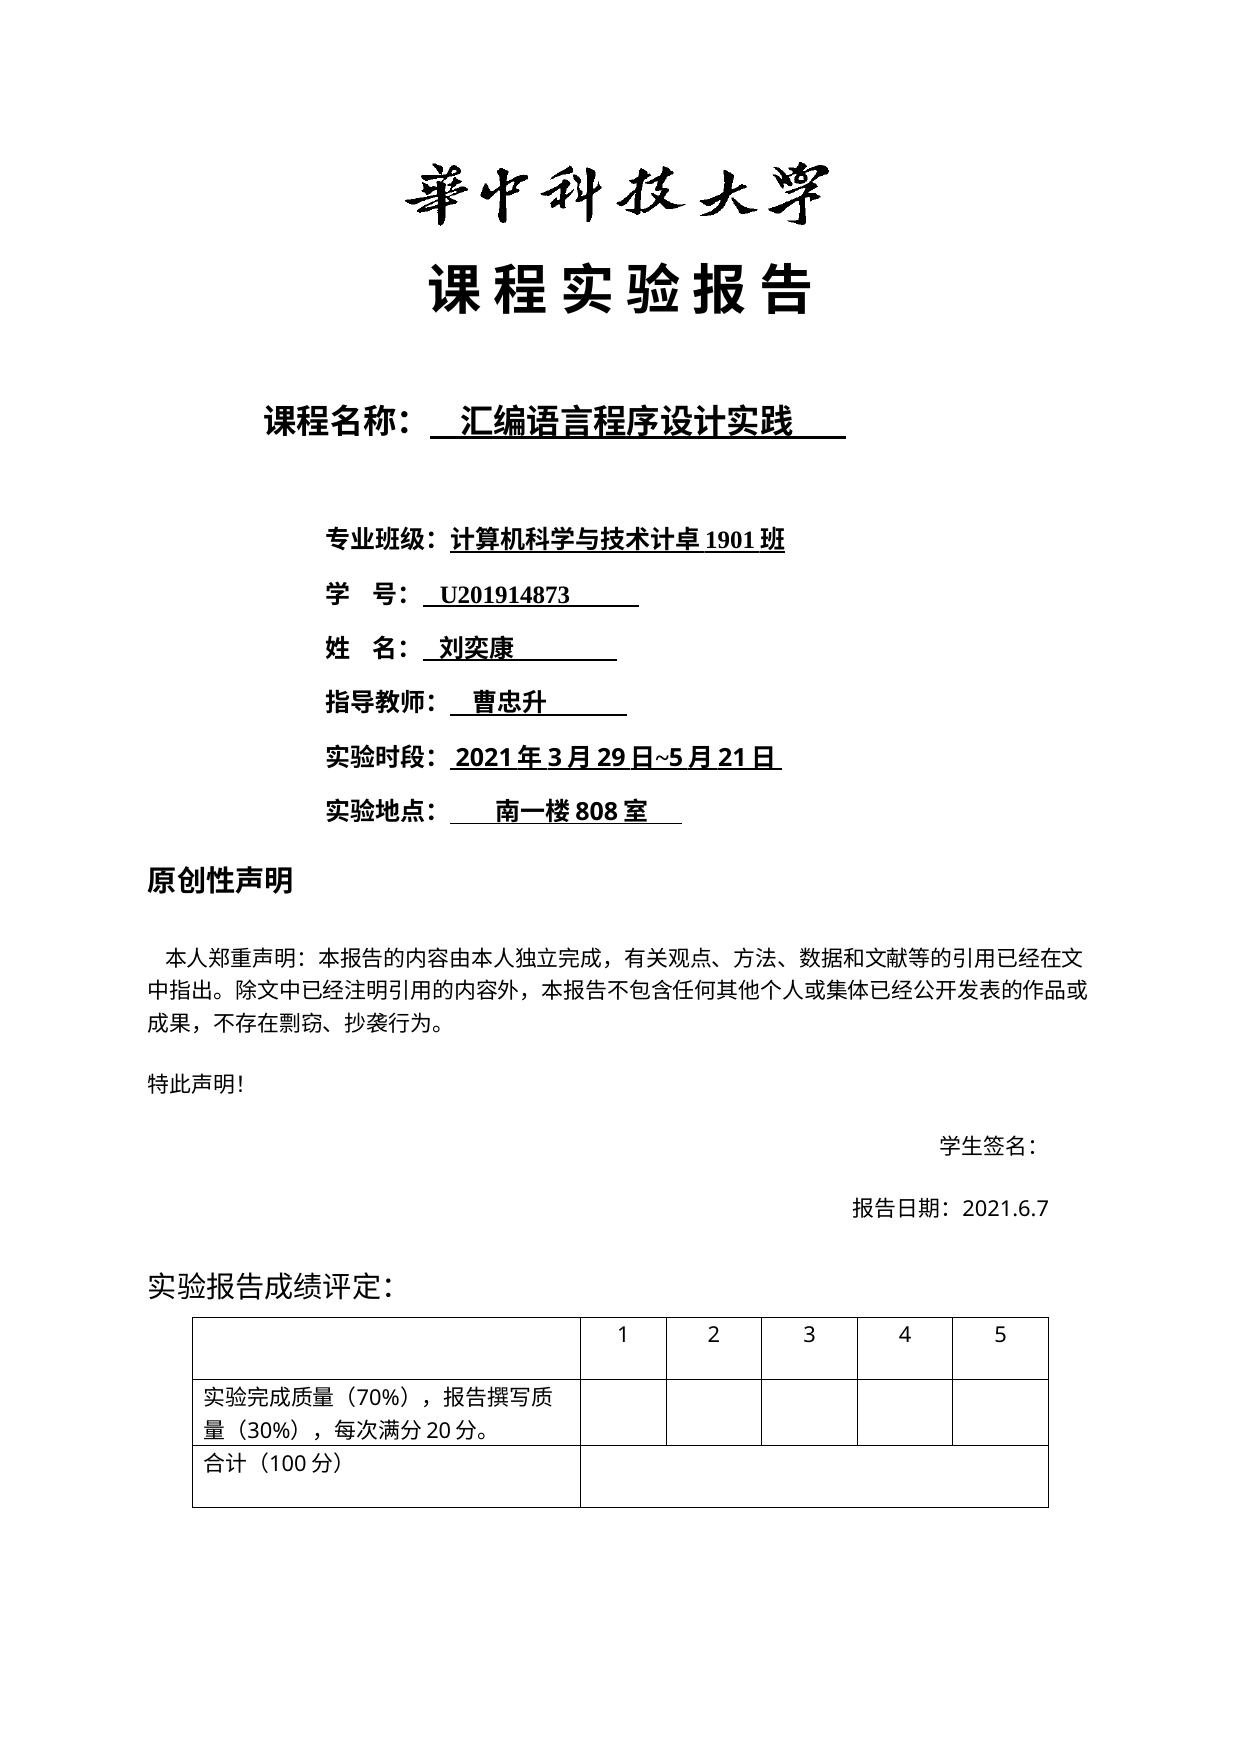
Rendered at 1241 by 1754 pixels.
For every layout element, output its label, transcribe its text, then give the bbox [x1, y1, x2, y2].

text 学 号： U201914873 [325, 574, 1092, 610]
text 实验报告成绩评定： [148, 1252, 1092, 1317]
table_cell [762, 1380, 857, 1445]
table_header 4 [858, 1318, 952, 1379]
text 学生签名： [148, 1128, 1049, 1161]
table_header 5 [953, 1318, 1048, 1379]
table_cell [858, 1380, 952, 1445]
text 实验时段： 2021年3月29日~5月21日 [325, 737, 1092, 773]
table_cell [581, 1380, 666, 1445]
text 特此声明！ [148, 1067, 1092, 1099]
text 本人郑重声明：本报告的内容由本人独立完成，有关观点、方法、数据和文献等的引用已经在文中指出。除文中已经注明引用的内容外，本报告不包含任何其他个人或集体已经公开发表的作品或成果，不存在剽窃、抄袭行为。 [148, 940, 1092, 1038]
table_cell [953, 1380, 1048, 1445]
text 报告日期：2021.6.7 [148, 1190, 1049, 1223]
text 实验地点： 南一楼808室 [325, 792, 1092, 828]
table_cell 实验完成质量（70%），报告撰写质量（30%），每次满分20分。 [193, 1380, 580, 1445]
table_header 3 [762, 1318, 857, 1379]
text 姓 名： 刘奕康 [325, 628, 1092, 665]
text 原创性声明 [148, 846, 1092, 911]
text 课 程 实 验 报 告 [148, 237, 1092, 334]
text 指导教师： 曹忠升 [325, 683, 1092, 719]
table_cell [667, 1380, 761, 1445]
text 课程名称： 汇编语言程序设计实践 [148, 387, 1092, 452]
table_cell [581, 1446, 1048, 1507]
table_header 2 [667, 1318, 761, 1379]
table_header [193, 1318, 580, 1379]
table_header 1 [581, 1318, 666, 1379]
text 专业班级：计算机科学与技术计卓1901班 [325, 520, 1092, 556]
table_cell 合计（100分） [193, 1446, 580, 1507]
